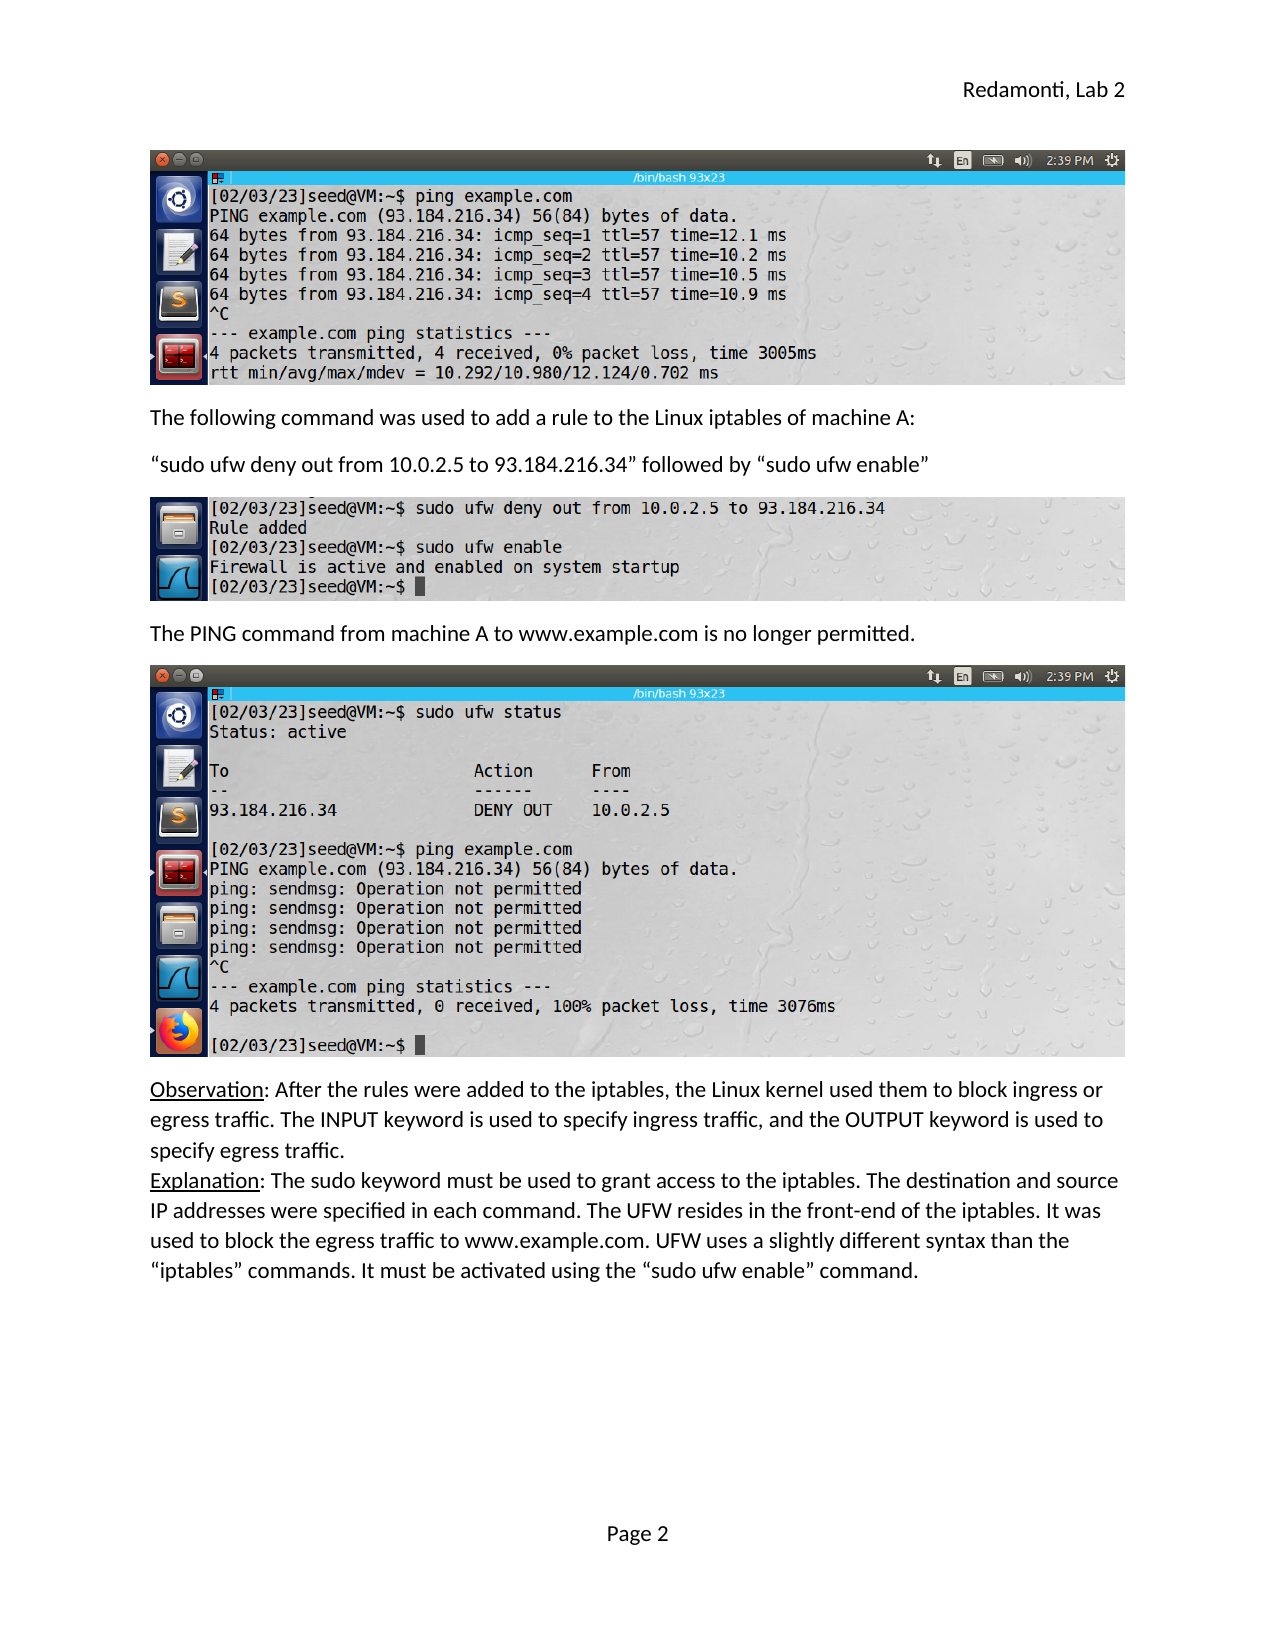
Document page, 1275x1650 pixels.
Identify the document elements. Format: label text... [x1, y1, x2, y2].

text “sudo ufw deny out from 10.0.2.5 to 93.184.216.34” followed by “sudo ufw enable” [150, 450, 1125, 478]
picture [150, 497, 1125, 601]
text The following command was used to add a rule to the Linux iptables of machine A: [150, 403, 1125, 431]
picture [150, 665, 1125, 1057]
text Observation: After the rules were added to the iptables, the Linux kernel used them to block ingress or egress traffic. The INPUT keyword is used to specify ingress traffic, and the OUTPUT keyword is used to specify egress traffic. Explanation: The sudo keyword must be used to grant access to the iptables. The destination and source IP addresses were specified in each command. The UFW resides in the front-end of the iptables. It was used to block the egress traffic to www.example.com. UFW uses a slightly different syntax than the “iptables” commands. It must be activated using the “sudo ufw enable” command. [150, 1075, 1125, 1284]
picture [150, 150, 1125, 385]
text The PING command from machine A to www.example.com is no longer permitted. [150, 619, 1125, 647]
